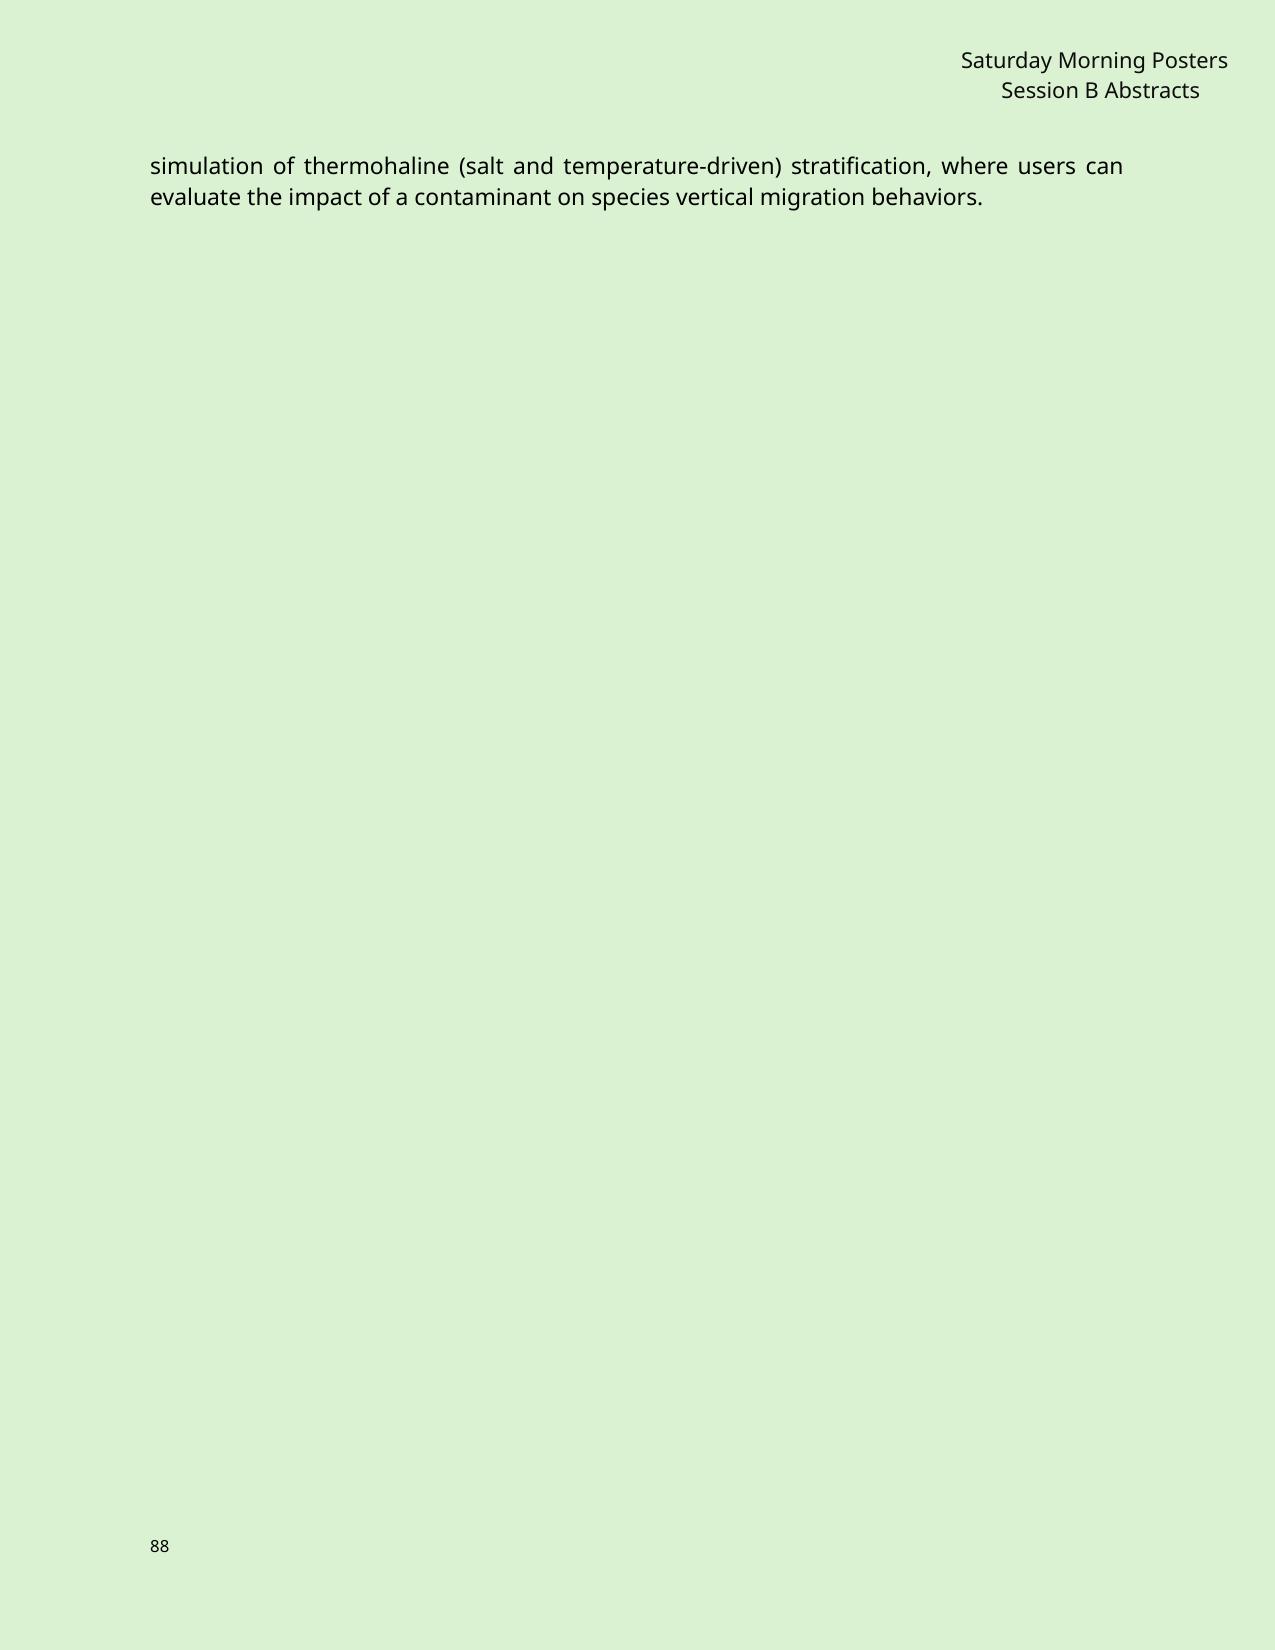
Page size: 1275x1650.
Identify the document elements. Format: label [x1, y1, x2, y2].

text [150, 150, 1125, 212]
